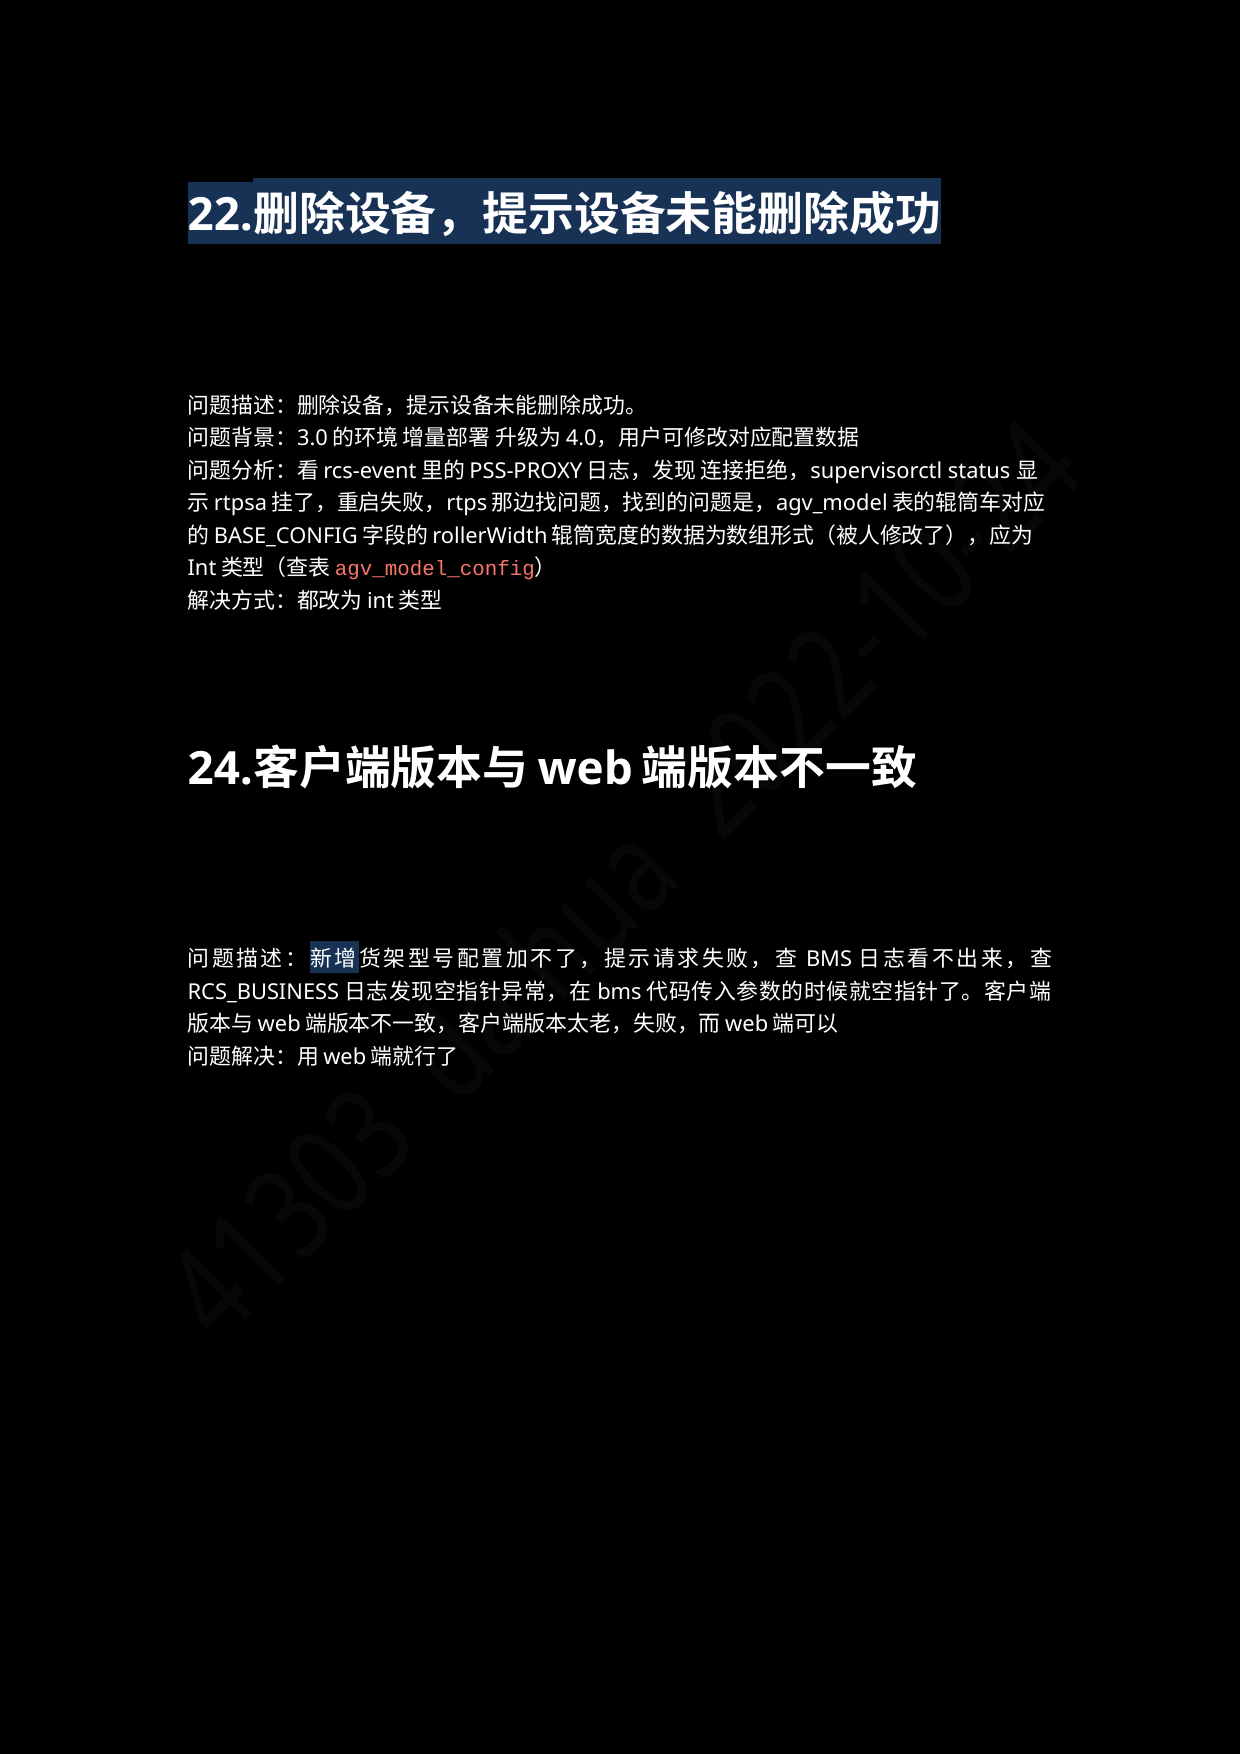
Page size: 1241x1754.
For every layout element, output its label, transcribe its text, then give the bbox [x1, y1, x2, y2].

text 问题描述：新增货架型号配置加不了，提示请求失败，查BMS日志看不出来，查RCS_BUSINESS日志发现空指针异常，在bms代码传入参数的时候就空指针了。客户端版本与web端版本不一致，客户端版本太老，失败，而web端可以 [187, 941, 1053, 1039]
text 问题解决：用web端就行了 [187, 1039, 1053, 1071]
text 解决方式：都改为int类型 [187, 583, 1053, 615]
text 问题描述：删除设备，提示设备未能删除成功。 [187, 388, 1053, 420]
text 问题背景：3.0的环境 增量部署 升级为 4.0，用户可修改对应配置数据 [187, 420, 1053, 453]
text 问题分析：看rcs-event里的PSS-PROXY日志，发现 连接拒绝，supervisorctl status 显示rtpsa挂了，重启失败，rtps那边找问题，找到的问题是，agv_model表的辊筒车对应的BASE_CONFIG字段的rollerWidth辊筒宽度的数据为数组形式（被人修改了），应为Int类型（查表agv_model_config） [187, 453, 1053, 583]
subtitle 22.删除设备，提示设备未能删除成功 [187, 162, 1053, 259]
subtitle 24.客户端版本与web端版本不一致 [187, 716, 1053, 813]
